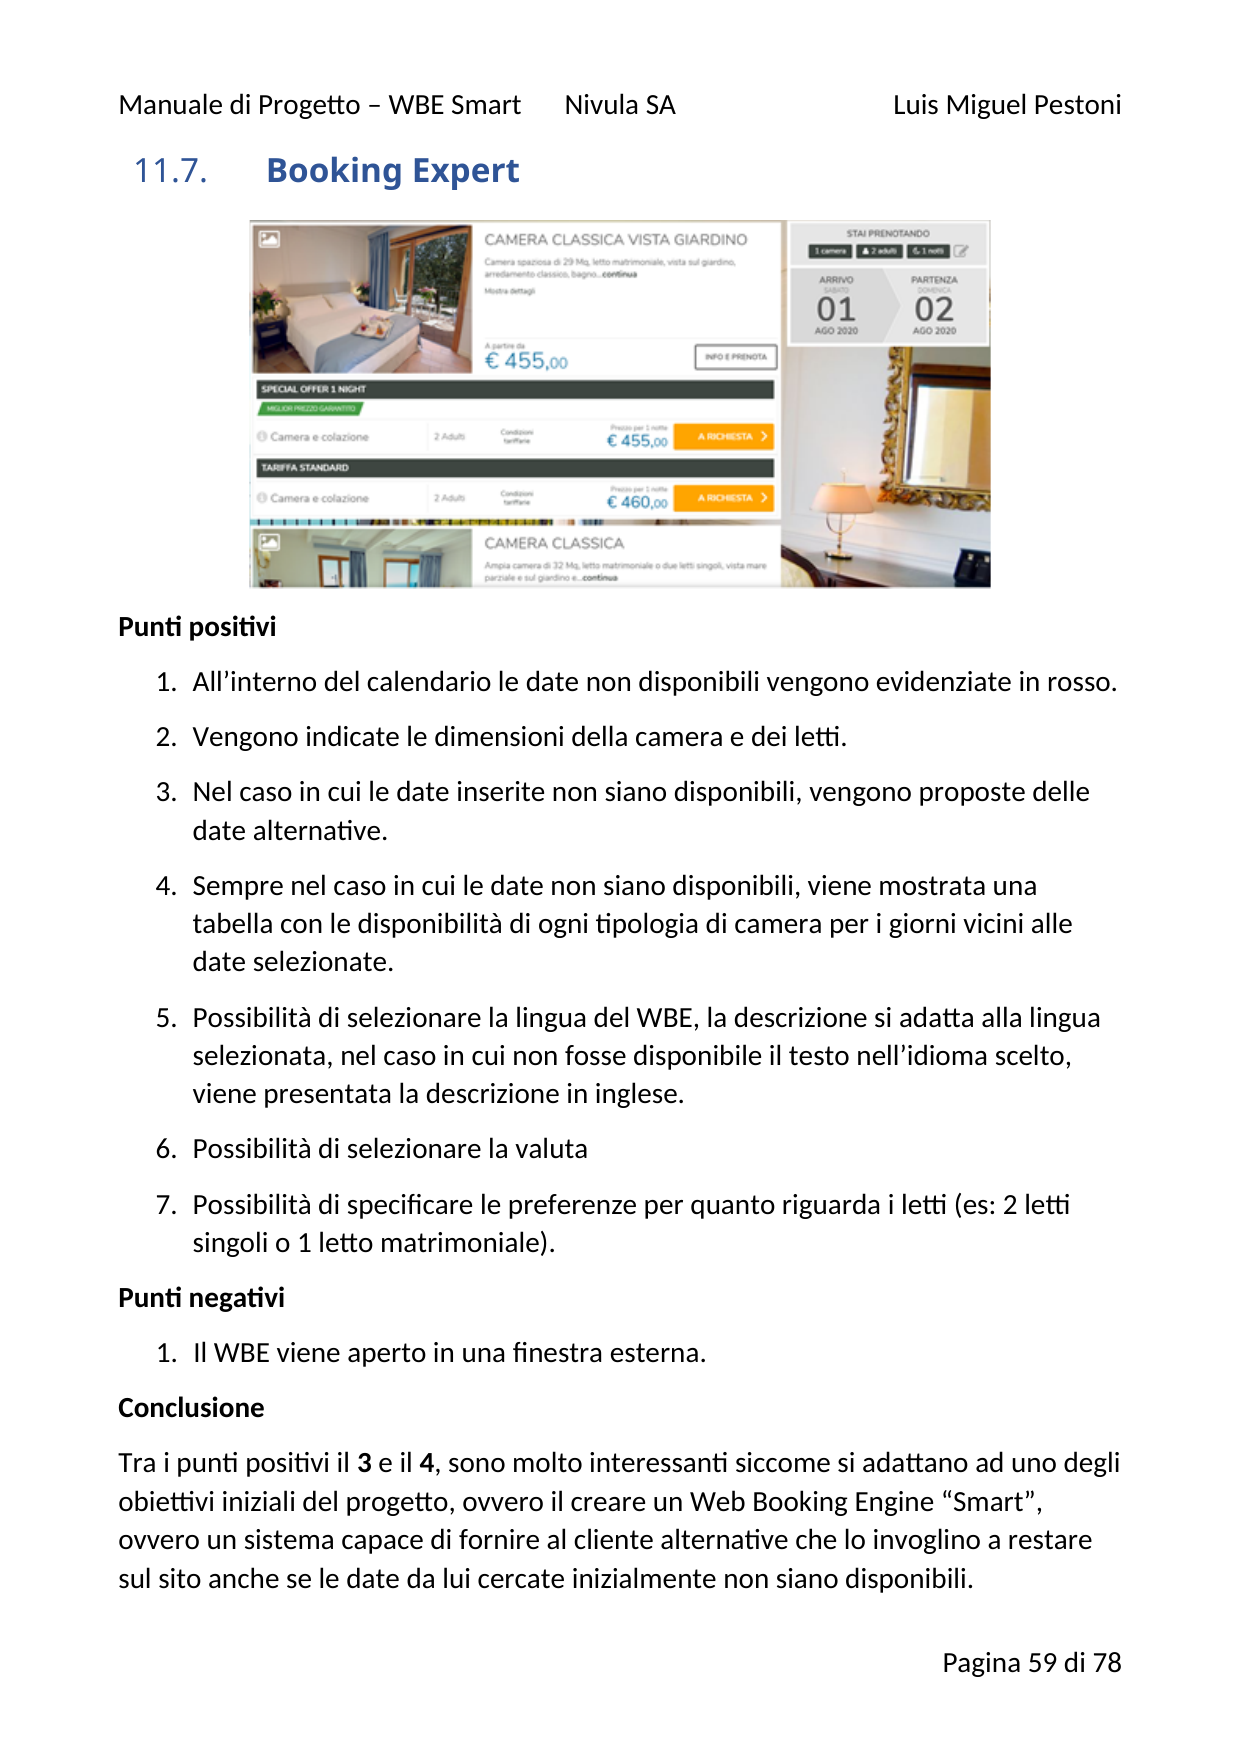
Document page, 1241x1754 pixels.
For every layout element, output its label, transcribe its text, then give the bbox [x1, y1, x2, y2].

text Punti negativi [118, 1279, 1122, 1315]
list Il WBE viene aperto in una finestra esterna. [156, 1334, 1122, 1370]
list All’interno del calendario le date non disponibili vengono evidenziate in rosso. [155, 663, 1122, 698]
list Possibilità di specificare le preferenze per quanto riguarda i letti (es: 2 letti singoli o 1 letto matrimoniale). [155, 1186, 1122, 1260]
text Punti positivi [118, 608, 1122, 643]
text Conclusione [118, 1389, 1122, 1425]
list Vengono indicate le dimensioni della camera e dei letti. [155, 718, 1122, 754]
list Sempre nel caso in cui le date non siano disponibili, viene mostrata una tabella con le disponibilità di ogni tipologia di camera per i giorni vicini alle date selezionate. [155, 867, 1122, 979]
list Nel caso in cui le date inserite non siano disponibili, vengono proposte delle date alternative. [155, 773, 1122, 847]
picture [249, 220, 991, 589]
list Possibilità di selezionare la valuta [155, 1131, 1122, 1166]
list Possibilità di selezionare la lingua del WBE, la descrizione si adatta alla lingua selezionata, nel caso in cui non fosse disponibile il testo nell’idioma scelto, viene presentata la descrizione in inglese. [155, 999, 1122, 1111]
subtitle Booking Expert [133, 147, 1122, 192]
text Tra i punti positivi il 3 e il 4, sono molto interessanti siccome si adattano ad uno degli obiettivi iniziali del progetto, ovvero il creare un Web Booking Engine “Smart”, ovvero un sistema capace di fornire al cliente alternative che lo invoglino a restare sul sito anche se le date da lui cercate inizialmente non siano disponibili. [118, 1444, 1122, 1596]
